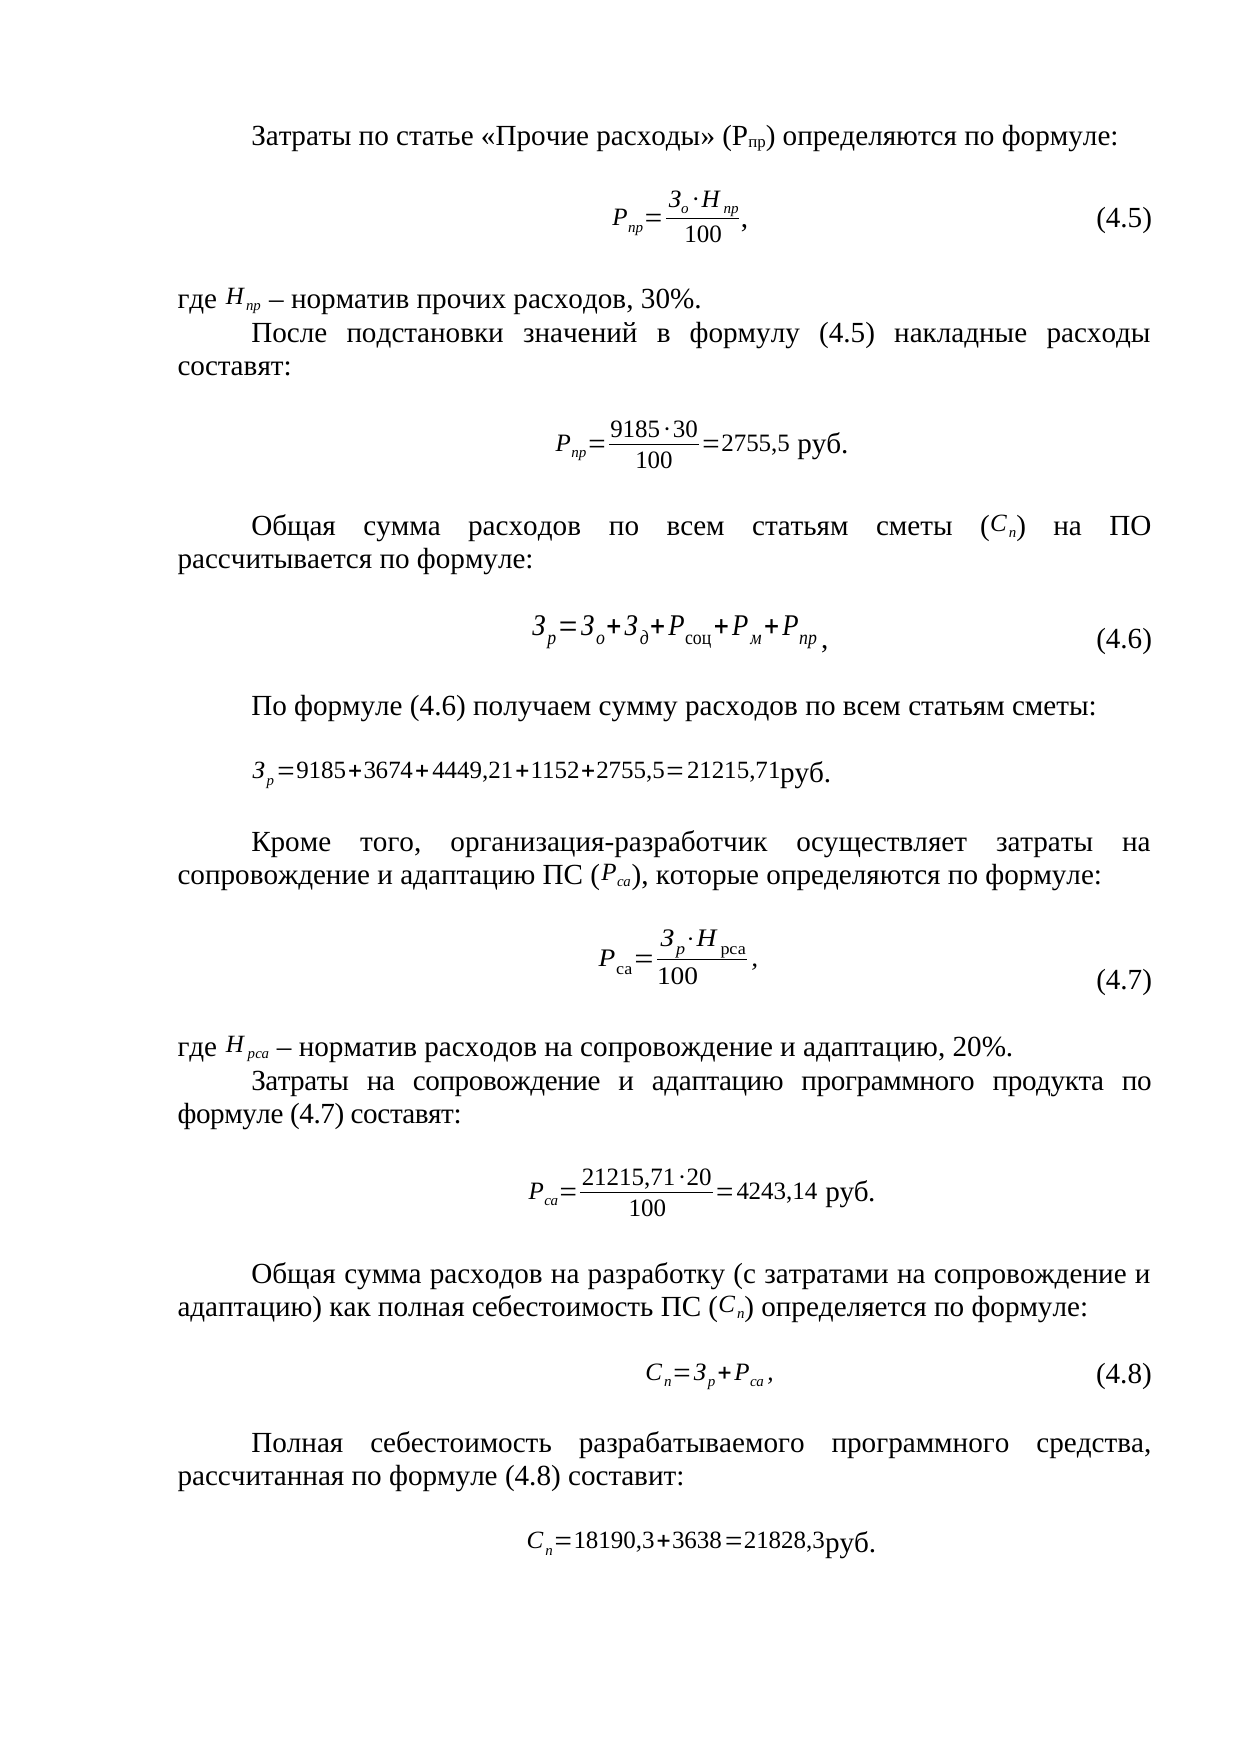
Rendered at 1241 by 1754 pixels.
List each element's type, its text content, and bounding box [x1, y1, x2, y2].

text Затраты по статье «Прочие расходы» (Рпр) определяются по формуле: [177, 118, 1152, 152]
text Полная себестоимость разрабатываемого программного средства, рассчитанная по формуле (4.8) составит: [177, 1425, 1152, 1492]
text Общая сумма расходов на разработку (с затратами на сопровождение и адаптацию) как полная себестоимость ПС () определяется по формуле: [177, 1256, 1152, 1323]
text руб. [251, 756, 1152, 790]
text Общая сумма расходов по всем статьям сметы () на ПО рассчитывается по формуле: [177, 508, 1152, 575]
text , (4.6) [177, 609, 1152, 655]
text где – норматив прочих расходов, 30%. [177, 281, 1152, 315]
text Затраты на сопровождение и адаптацию программного продукта по формуле (4.7) составят: [177, 1063, 1152, 1130]
text руб. [177, 1163, 1152, 1222]
text где – норматив расходов на сопровождение и адаптацию, 20%. [177, 1029, 1152, 1063]
text После подстановки значений в формулу (4.5) накладные расходы составят: [177, 315, 1152, 382]
text По формуле (4.6) получаем сумму расходов по всем статьям сметы: [177, 688, 1152, 722]
text Кроме того, организация-разработчик осуществляет затраты на сопровождение и адаптацию ПС (), которые определяются по формуле: [177, 824, 1152, 891]
text (4.8) [177, 1357, 1152, 1391]
text , (4.5) [177, 185, 1152, 248]
text (4.7) [177, 924, 1152, 996]
text руб. [177, 416, 1152, 474]
text руб. [177, 1526, 1152, 1560]
